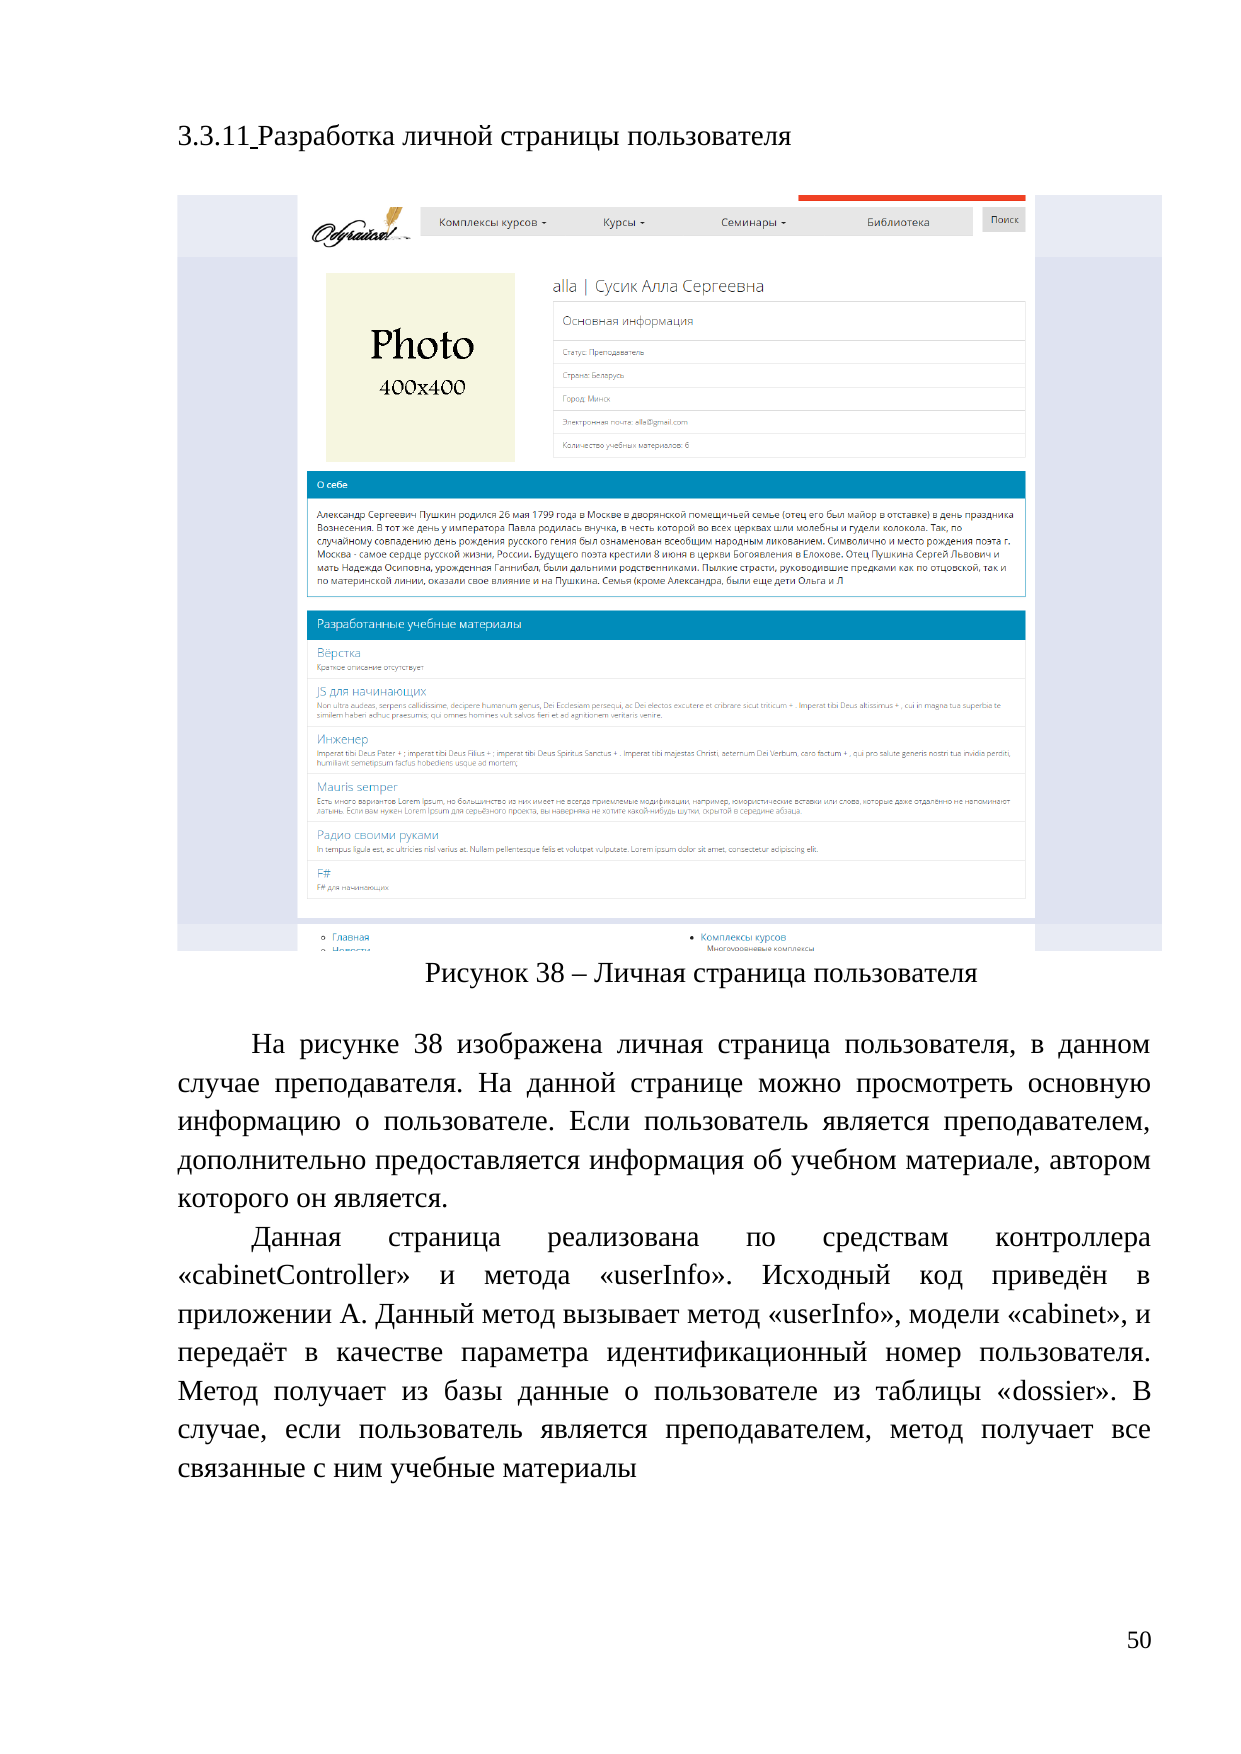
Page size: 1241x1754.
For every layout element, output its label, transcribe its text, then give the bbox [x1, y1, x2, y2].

text 3.3.11 Разработка личной страницы пользователя [177, 118, 1152, 152]
text Данная страница реализована по средствам контроллера «cabinetController» и метода «userInfo». Исходный код приведён в приложении А. Данный метод вызывает метод «userInfo», модели «cabinet», и передаёт в качестве параметра идентификационный номер пользователя. Метод получает из базы данные о пользователе из таблицы «dossier». В случае, если пользователь является преподавателем, метод получает все связанные с ним учебные материалы [177, 1219, 1152, 1484]
text На рисунке 38 изображена личная страница пользователя, в данном случае преподавателя. На данной странице можно просмотреть основную информацию о пользователе. Если пользователь является преподавателем, дополнительно предоставляется информация об учебном материале, автором которого он является. [177, 1026, 1152, 1214]
picture [177, 195, 1162, 951]
text Рисунок 38 – Личная страница пользователя [177, 955, 1152, 988]
